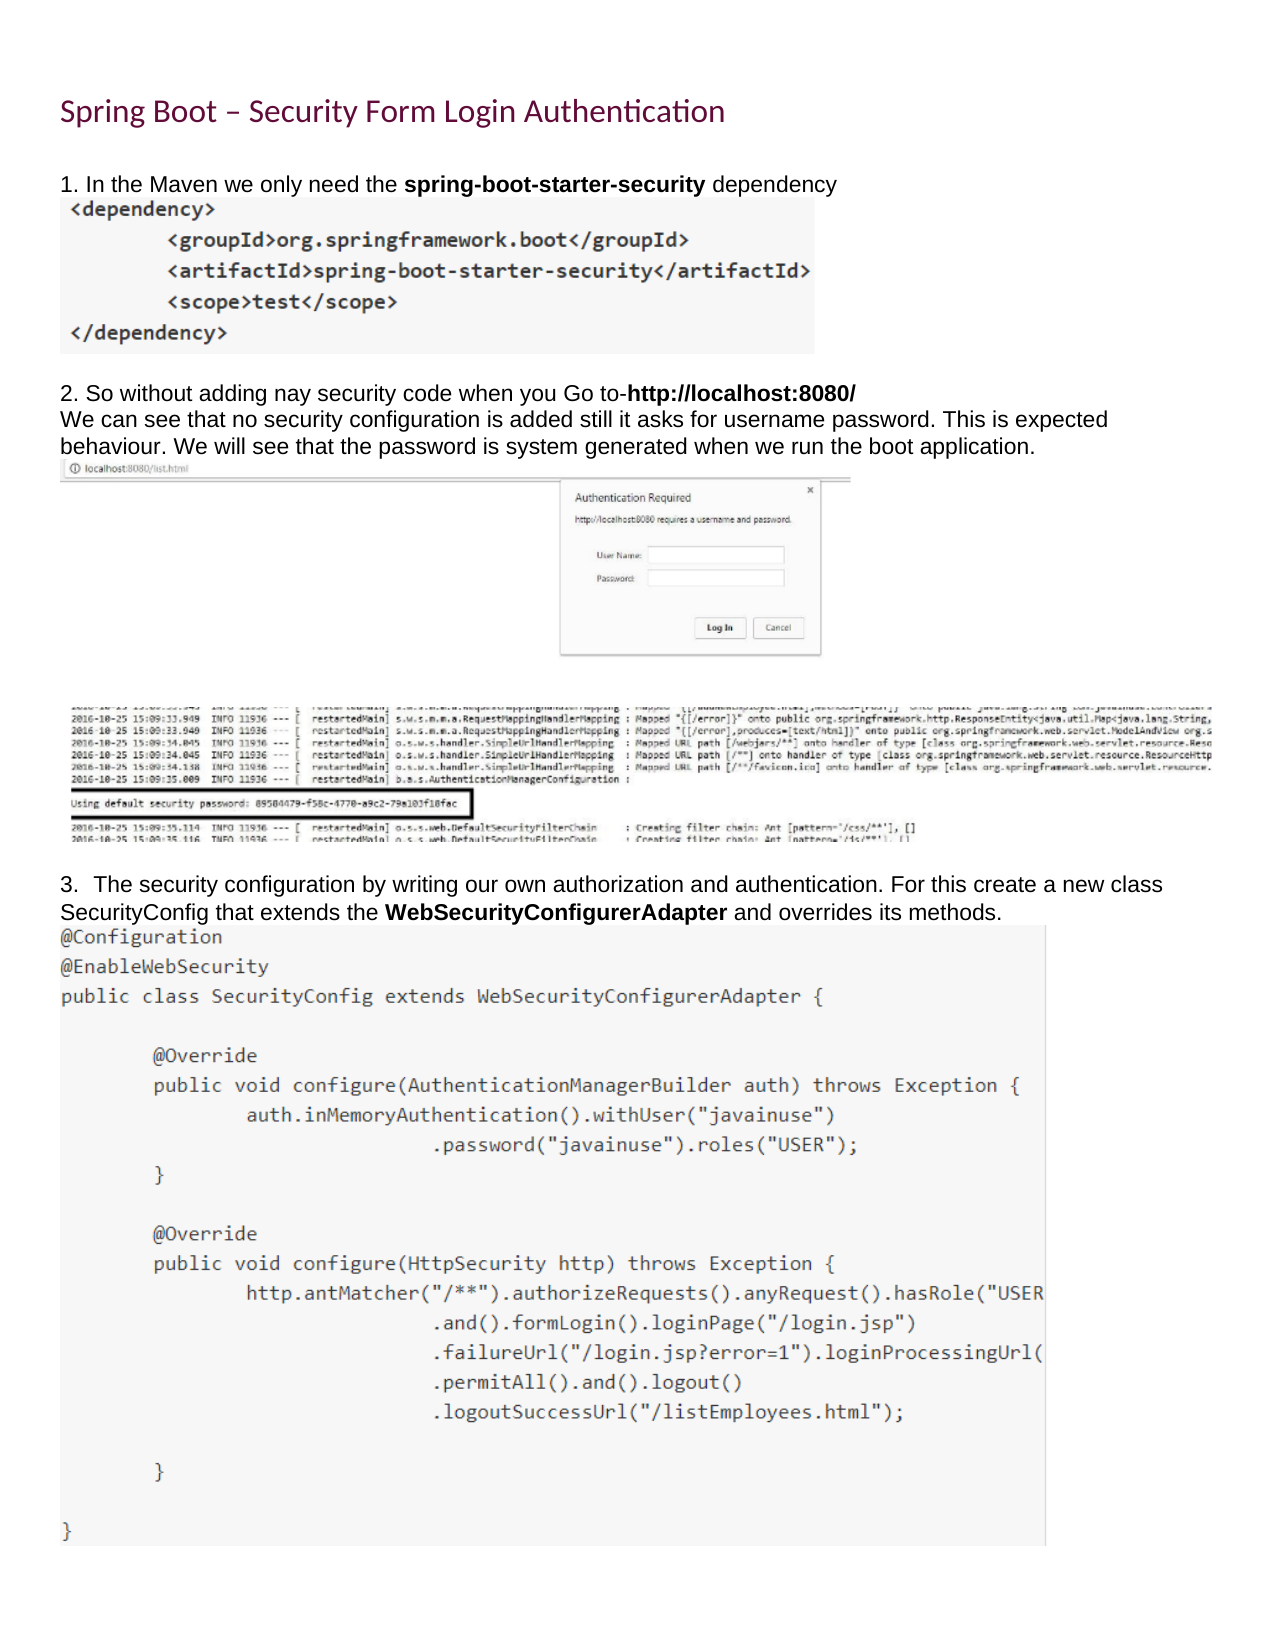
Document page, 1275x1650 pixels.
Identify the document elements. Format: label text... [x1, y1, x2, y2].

text Spring Boot – Security Form Login Authentication 1. In the Maven we only need the spring-boot-starter-security dependency 2. So without adding nay security code when you Go to-http://localhost:8080/ We can see that no security configuration is added still it asks for username password. This is expected behaviour. We will see that the password is system generated when we run the boot application. 3. The security configuration by writing our own authorization and authentication. For this create a new class SecurityConfig that extends the WebSecurityConfigurerAdapter and overrides its methods. [60, 90, 1215, 707]
picture [60, 197, 815, 354]
picture [60, 925, 1049, 1546]
picture [60, 459, 1215, 842]
